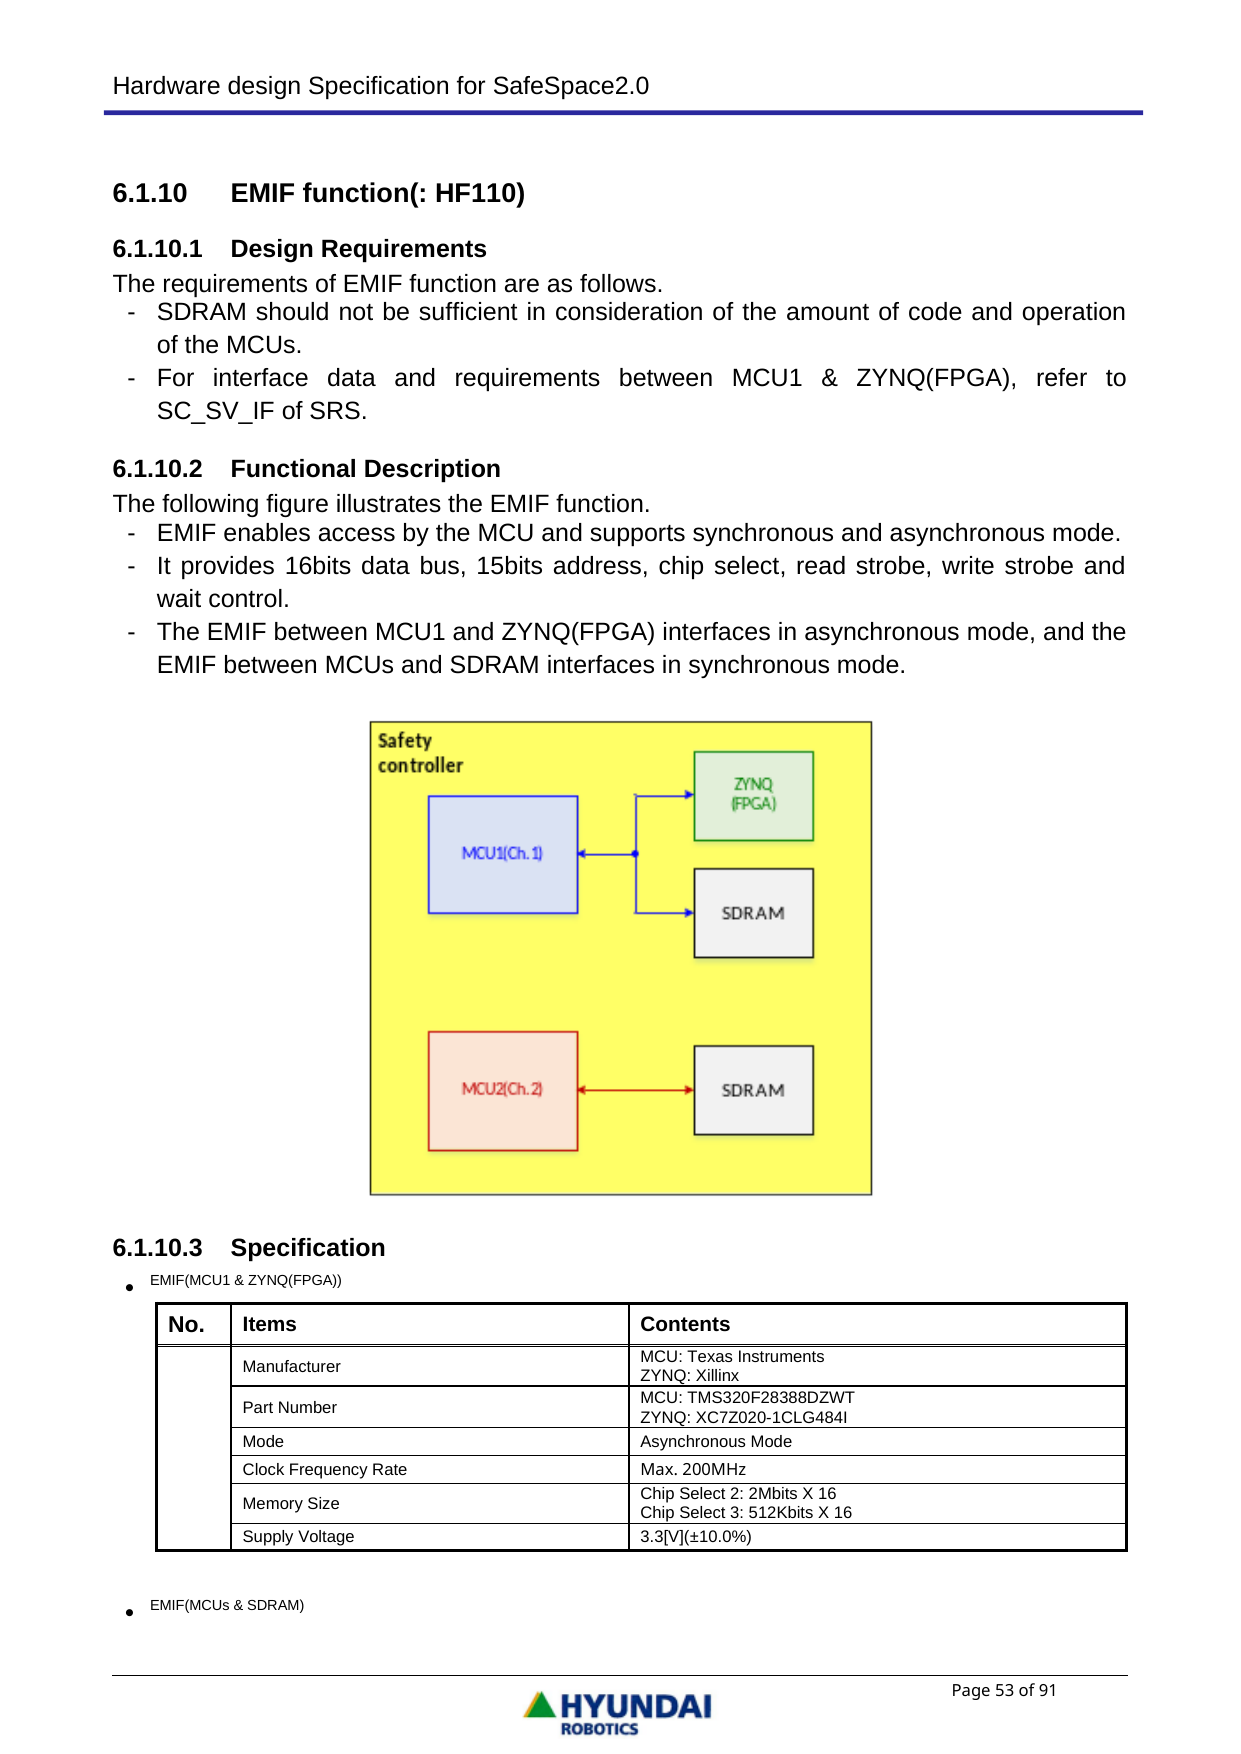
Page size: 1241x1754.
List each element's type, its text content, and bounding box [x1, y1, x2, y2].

list It provides 16bits data bus, 15bits address, chip select, read strobe, write strobe and wait control. [127, 551, 1128, 613]
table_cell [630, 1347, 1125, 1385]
list EMIF enables access by the MCU and supports synchronous and asynchronous mode. [127, 518, 1128, 547]
subtitle Specification [112, 1233, 1128, 1262]
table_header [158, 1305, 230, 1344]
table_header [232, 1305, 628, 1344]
text The requirements of EMIF function are as follows. [112, 268, 1128, 297]
text The following figure illustrates the EMIF function. [112, 489, 1128, 518]
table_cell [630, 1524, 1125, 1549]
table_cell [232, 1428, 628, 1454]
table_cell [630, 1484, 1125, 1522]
list EMIF(MCUs & SDRAM) [126, 1593, 1128, 1627]
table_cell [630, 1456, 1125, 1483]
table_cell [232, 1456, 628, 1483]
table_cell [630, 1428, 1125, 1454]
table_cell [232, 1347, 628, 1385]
list The EMIF between MCU1 and ZYNQ(FPGA) interfaces in asynchronous mode, and the EMIF between MCUs and SDRAM interfaces in synchronous mode. [127, 617, 1128, 679]
subtitle EMIF function(: HF110) [112, 177, 1128, 208]
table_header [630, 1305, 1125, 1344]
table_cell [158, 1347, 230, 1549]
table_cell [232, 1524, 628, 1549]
list EMIF(MCU1 & ZYNQ(FPGA)) [126, 1268, 1128, 1302]
list For interface data and requirements between MCU1 & ZYNQ(FPGA), refer to SC_SV_IF of SRS. [127, 363, 1128, 425]
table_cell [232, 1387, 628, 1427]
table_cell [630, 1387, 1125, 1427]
list SDRAM should not be sufficient in consideration of the amount of code and operation of the MCUs. [127, 297, 1128, 359]
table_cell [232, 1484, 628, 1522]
subtitle Functional Description [112, 454, 1128, 483]
subtitle Design Requirements [112, 233, 1128, 262]
picture [520, 1683, 721, 1739]
